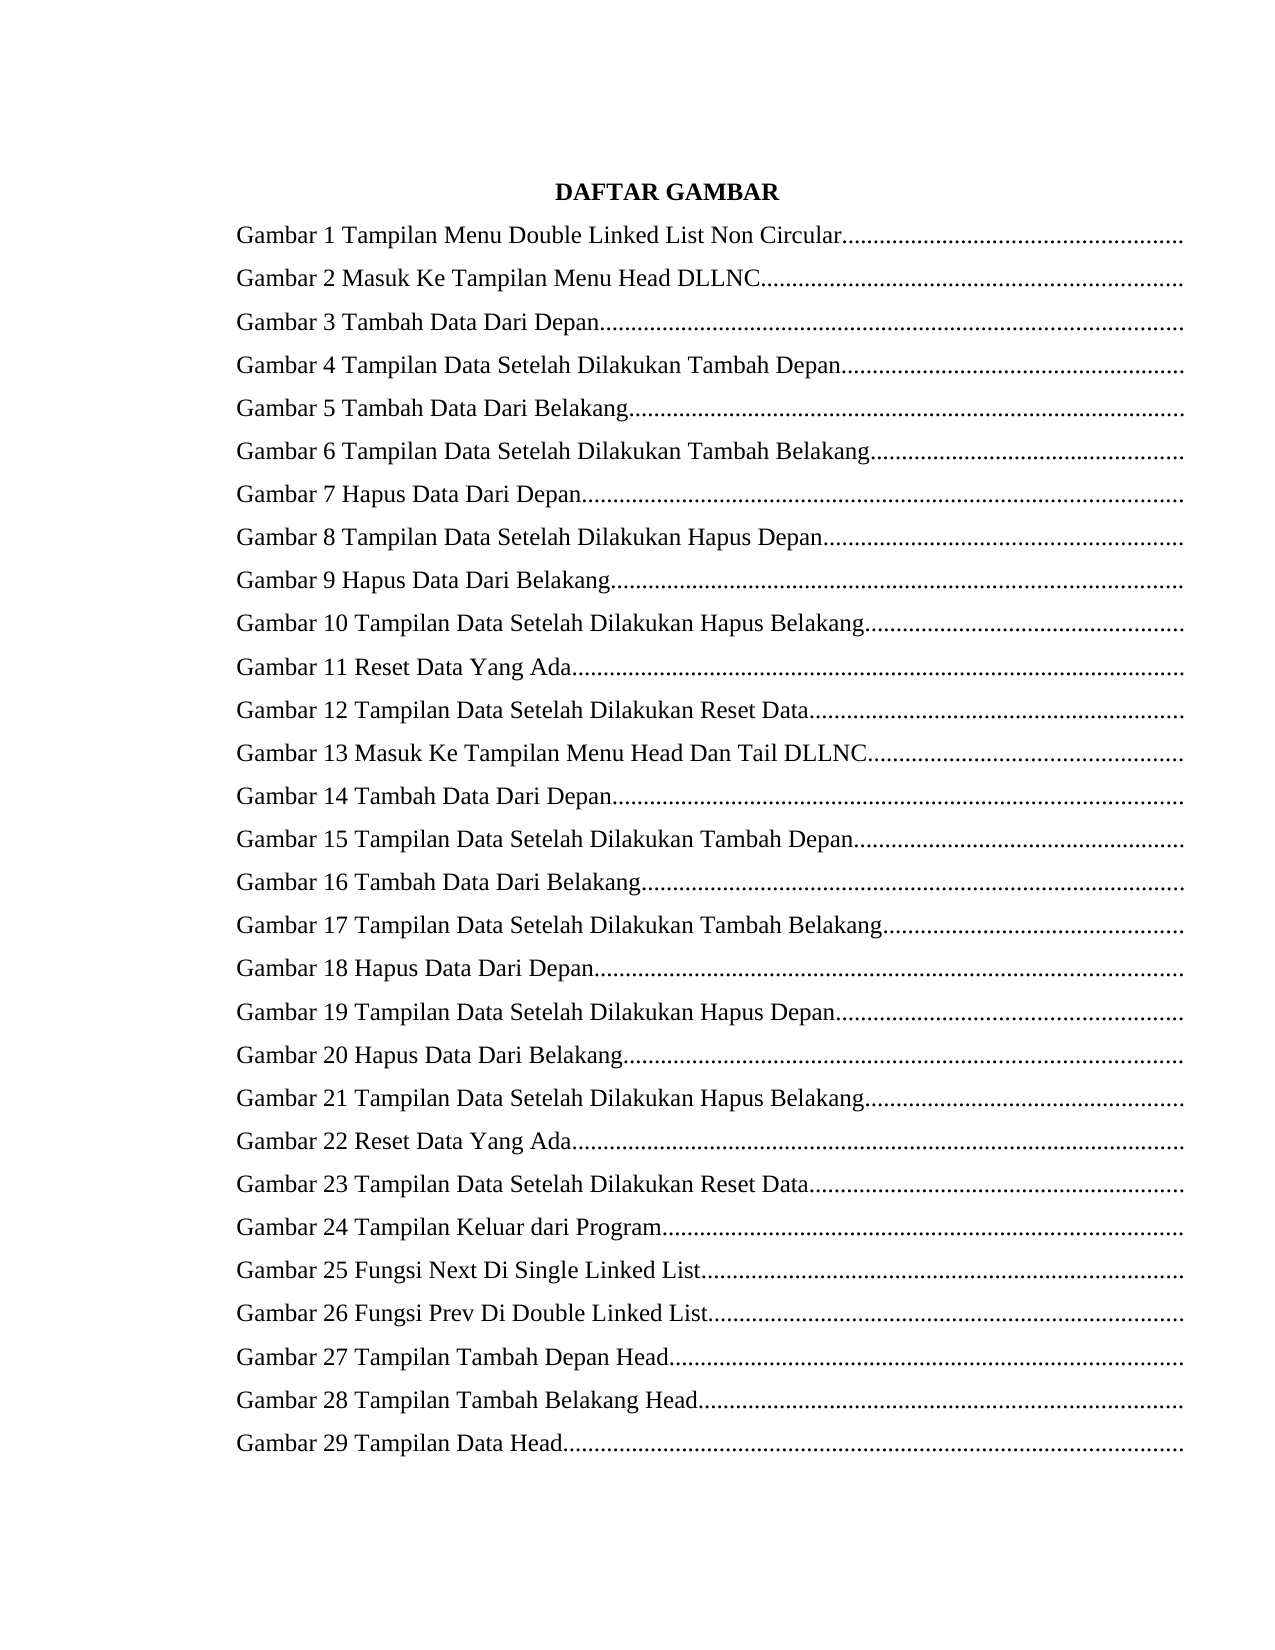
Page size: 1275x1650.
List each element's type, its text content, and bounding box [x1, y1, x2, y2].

text Gambar 6 Tampilan Data Setelah Dilakukan Tambah Belakang 15 [236, 436, 1098, 465]
text Gambar 17 Tampilan Data Setelah Dilakukan Tambah Belakang 19 [236, 910, 1098, 939]
text Gambar 12 Tampilan Data Setelah Dilakukan Reset Data 17 [236, 695, 1098, 723]
text Gambar 18 Hapus Data Dari Depan 19 [236, 953, 1098, 982]
text Gambar 16 Tambah Data Dari Belakang 19 [236, 867, 1098, 896]
text Gambar 5 Tambah Data Dari Belakang 15 [236, 393, 1098, 422]
text Gambar 29 Tampilan Data Head 30 [236, 1428, 1098, 1457]
text Gambar 2 Masuk Ke Tampilan Menu Head DLLNC 14 [236, 263, 1098, 292]
text Gambar 15 Tampilan Data Setelah Dilakukan Tambah Depan 18 [236, 824, 1098, 853]
text Gambar 24 Tampilan Keluar dari Program 21 [236, 1212, 1098, 1241]
subtitle DAFTAR GAMBAR [236, 177, 1098, 206]
text Gambar 8 Tampilan Data Setelah Dilakukan Hapus Depan 16 [236, 522, 1098, 551]
text Gambar 21 Tampilan Data Setelah Dilakukan Hapus Belakang 20 [236, 1083, 1098, 1112]
text Gambar 7 Hapus Data Dari Depan 16 [236, 479, 1098, 508]
text Gambar 10 Tampilan Data Setelah Dilakukan Hapus Belakang 17 [236, 608, 1098, 637]
text Gambar 19 Tampilan Data Setelah Dilakukan Hapus Depan 20 [236, 997, 1098, 1025]
text Gambar 27 Tampilan Tambah Depan Head 29 [236, 1342, 1098, 1370]
text Gambar 25 Fungsi Next Di Single Linked List 27 [236, 1255, 1098, 1284]
text Gambar 4 Tampilan Data Setelah Dilakukan Tambah Depan 15 [236, 350, 1098, 378]
text Gambar 26 Fungsi Prev Di Double Linked List 28 [236, 1298, 1098, 1327]
text Gambar 13 Masuk Ke Tampilan Menu Head Dan Tail DLLNC 18 [236, 738, 1098, 767]
text Gambar 3 Tambah Data Dari Depan 14 [236, 307, 1098, 335]
text Gambar 28 Tampilan Tambah Belakang Head 29 [236, 1385, 1098, 1413]
text Gambar 22 Reset Data Yang Ada 21 [236, 1126, 1098, 1155]
text Gambar 1 Tampilan Menu Double Linked List Non Circular 14 [236, 220, 1098, 249]
text Gambar 20 Hapus Data Dari Belakang 20 [236, 1040, 1098, 1068]
text Gambar 11 Reset Data Yang Ada 17 [236, 652, 1098, 680]
text Gambar 23 Tampilan Data Setelah Dilakukan Reset Data 21 [236, 1169, 1098, 1198]
text Gambar 14 Tambah Data Dari Depan 18 [236, 781, 1098, 810]
text Gambar 9 Hapus Data Dari Belakang 16 [236, 565, 1098, 594]
